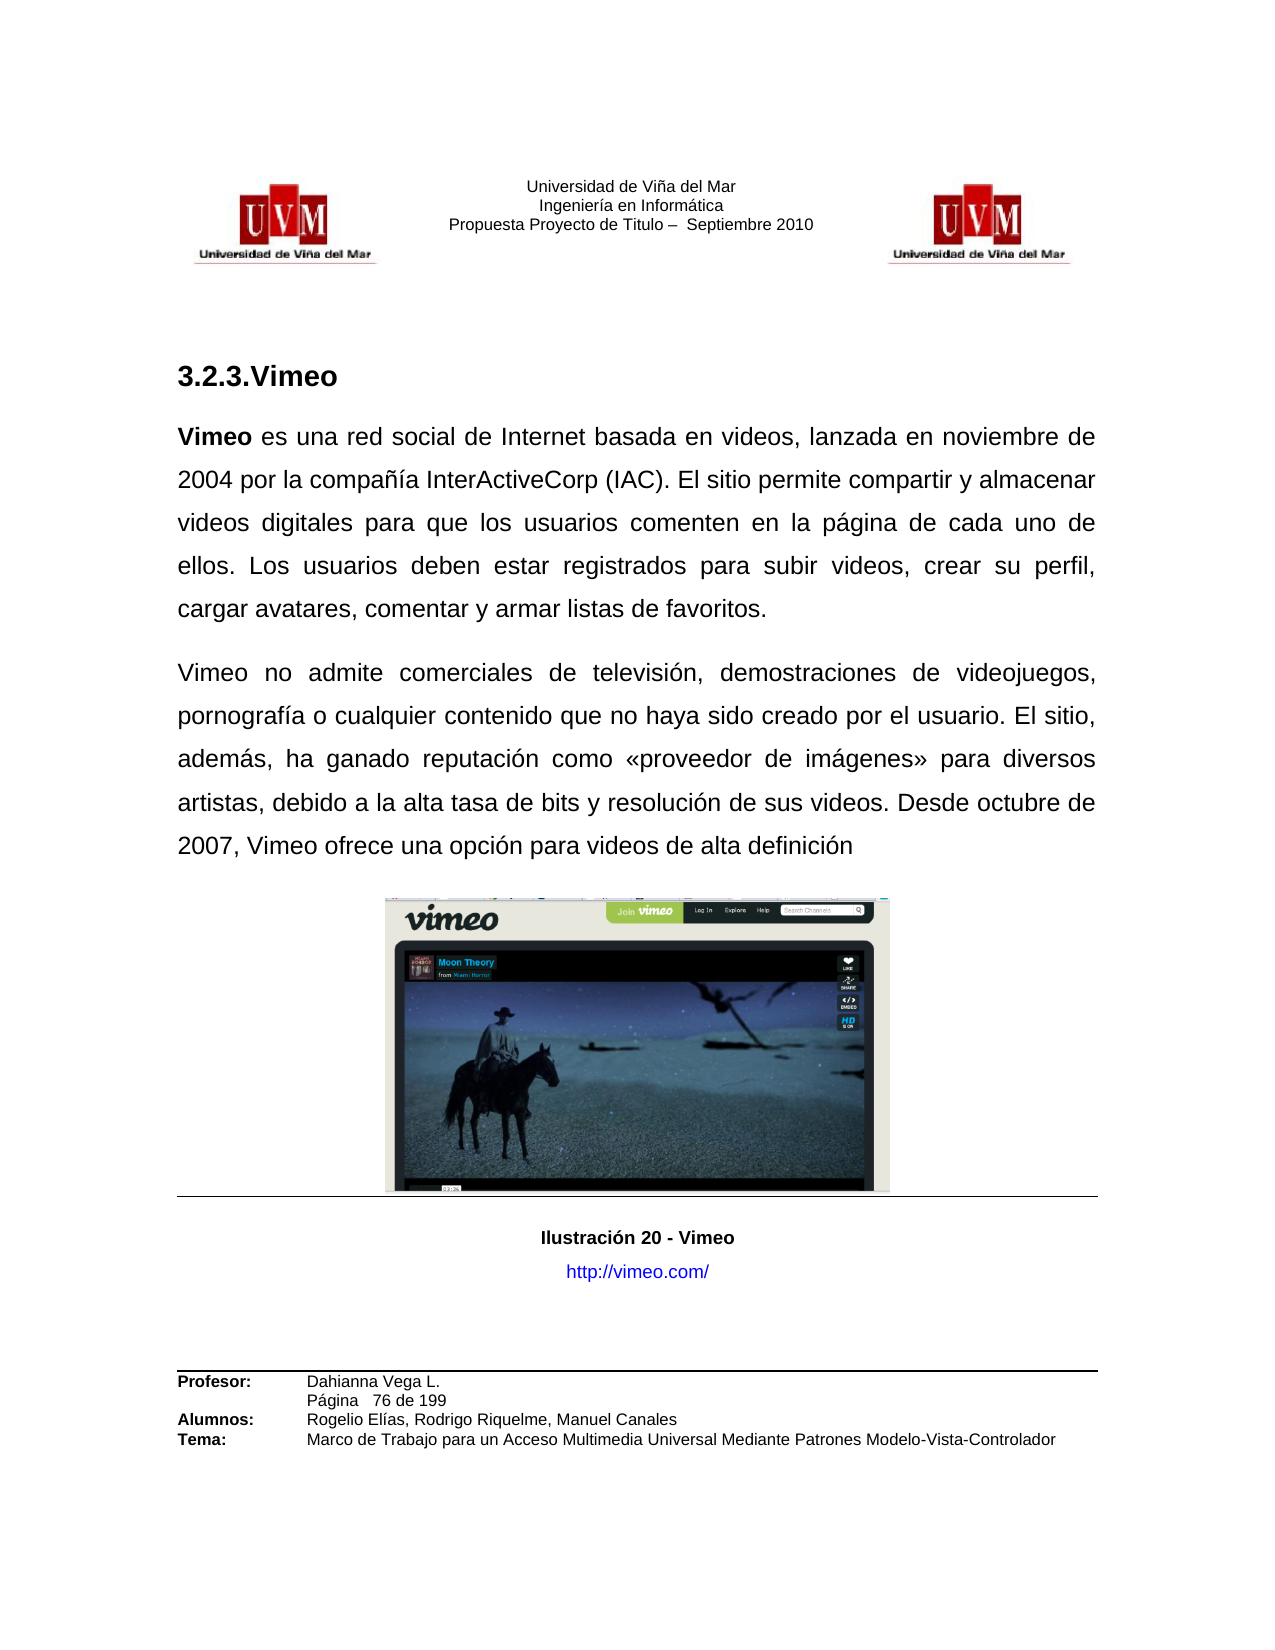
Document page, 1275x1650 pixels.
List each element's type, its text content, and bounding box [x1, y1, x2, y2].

picture [871, 176, 1084, 267]
text Ilustración 20 - Vimeo [177, 1226, 1098, 1248]
picture [177, 176, 390, 267]
text Vimeo es una red social de Internet basada en videos, lanzada en noviembre de 2004 por la compañía InterActiveCorp (IAC). El sitio permite compartir y almacenar videos digitales para que los usuarios comenten en la página de cada uno de ellos. Los usuarios deben estar registrados para subir videos, crear su perfil, cargar avatares, comentar y armar listas de favoritos. [177, 422, 1098, 623]
text http://vimeo.com/ [177, 1261, 1098, 1282]
picture [385, 898, 890, 1194]
text Vimeo no admite comerciales de televisión, demostraciones de videojuegos, pornografía o cualquier contenido que no haya sido creado por el usuario. El sitio, además, ha ganado reputación como «proveedor de imágenes» para diversos artistas, debido a la alta tasa de bits y resolución de sus videos. Desde octubre de 2007, Vimeo ofrece una opción para videos de alta definición [177, 658, 1098, 859]
subtitle 3.2.3.Vimeo [177, 359, 1098, 392]
